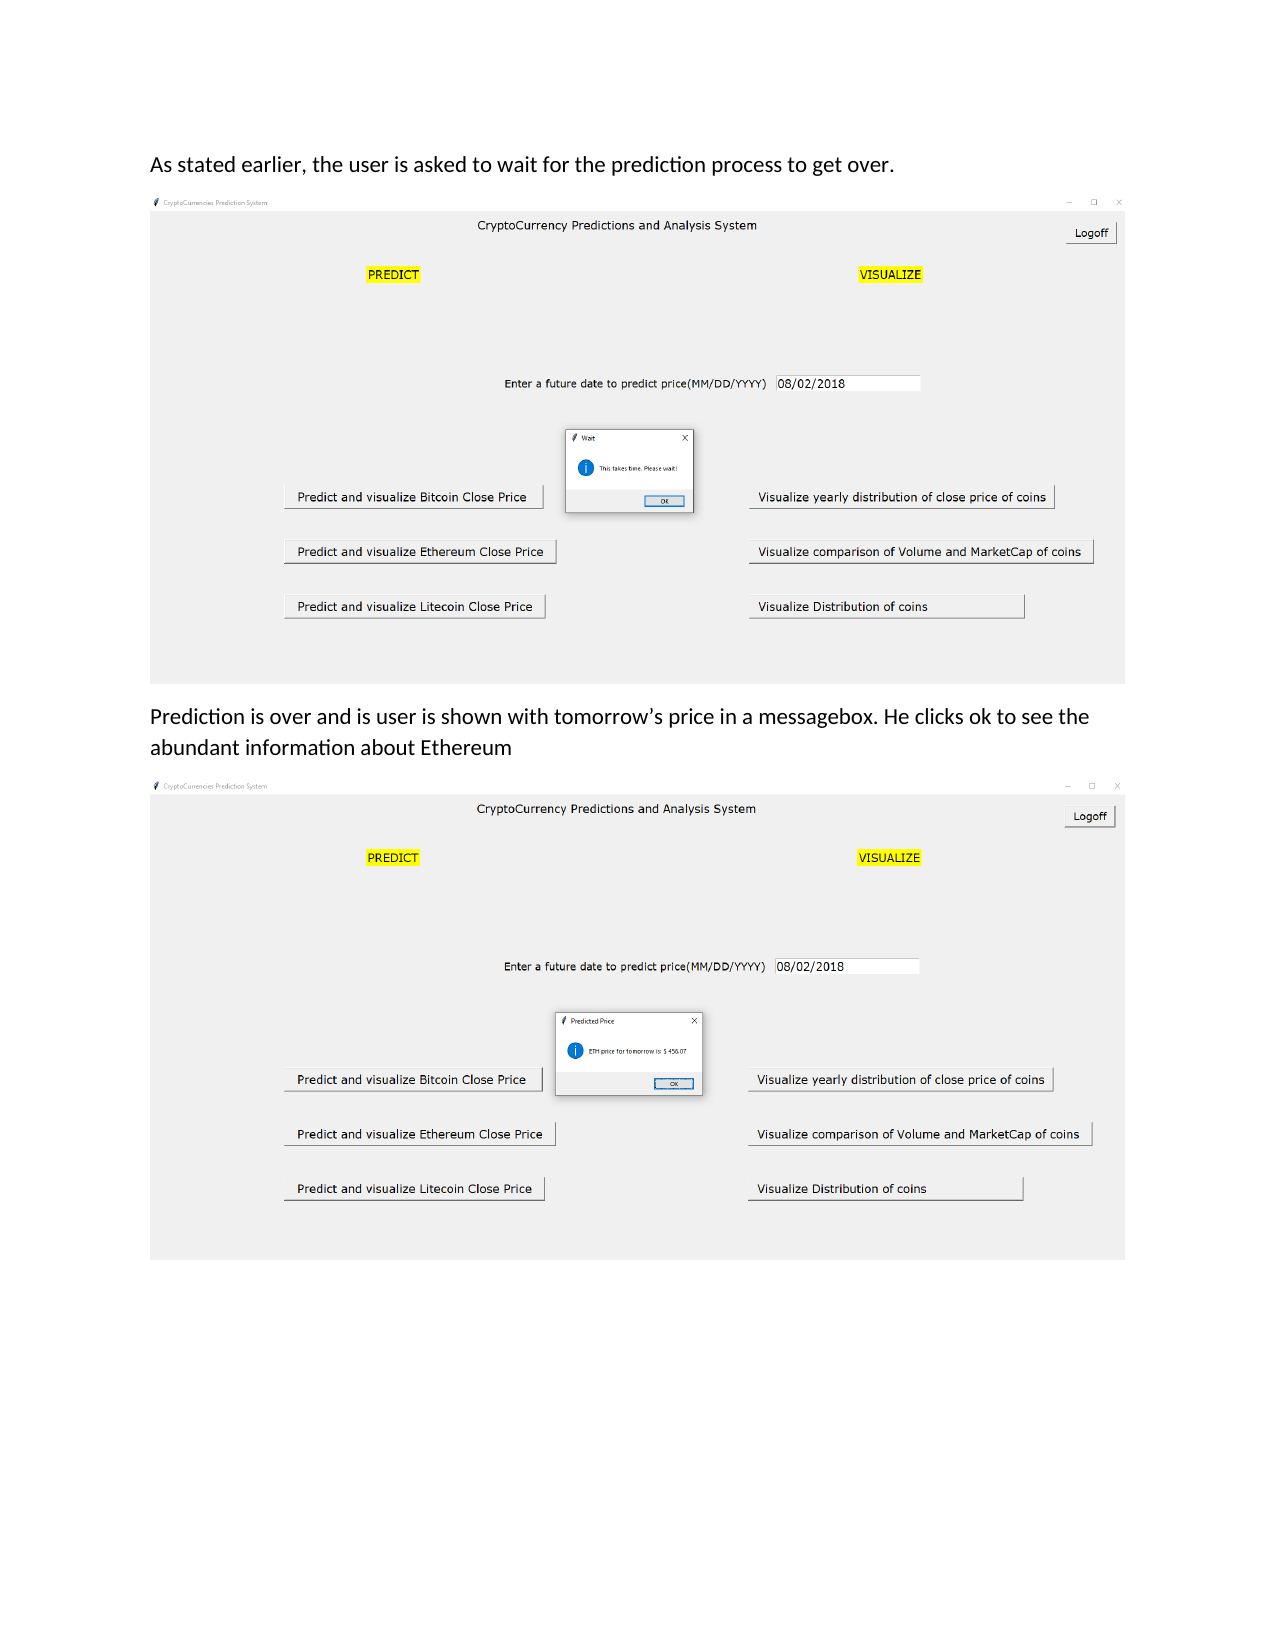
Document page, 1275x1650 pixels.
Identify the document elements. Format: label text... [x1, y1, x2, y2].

text As stated earlier, the user is asked to wait for the prediction process to get over. [150, 150, 1125, 178]
picture [150, 196, 1125, 684]
text Prediction is over and is user is shown with tomorrow’s price in a messagebox. He clicks ok to see the abundant information about Ethereum [150, 702, 1125, 761]
picture [150, 779, 1125, 1260]
